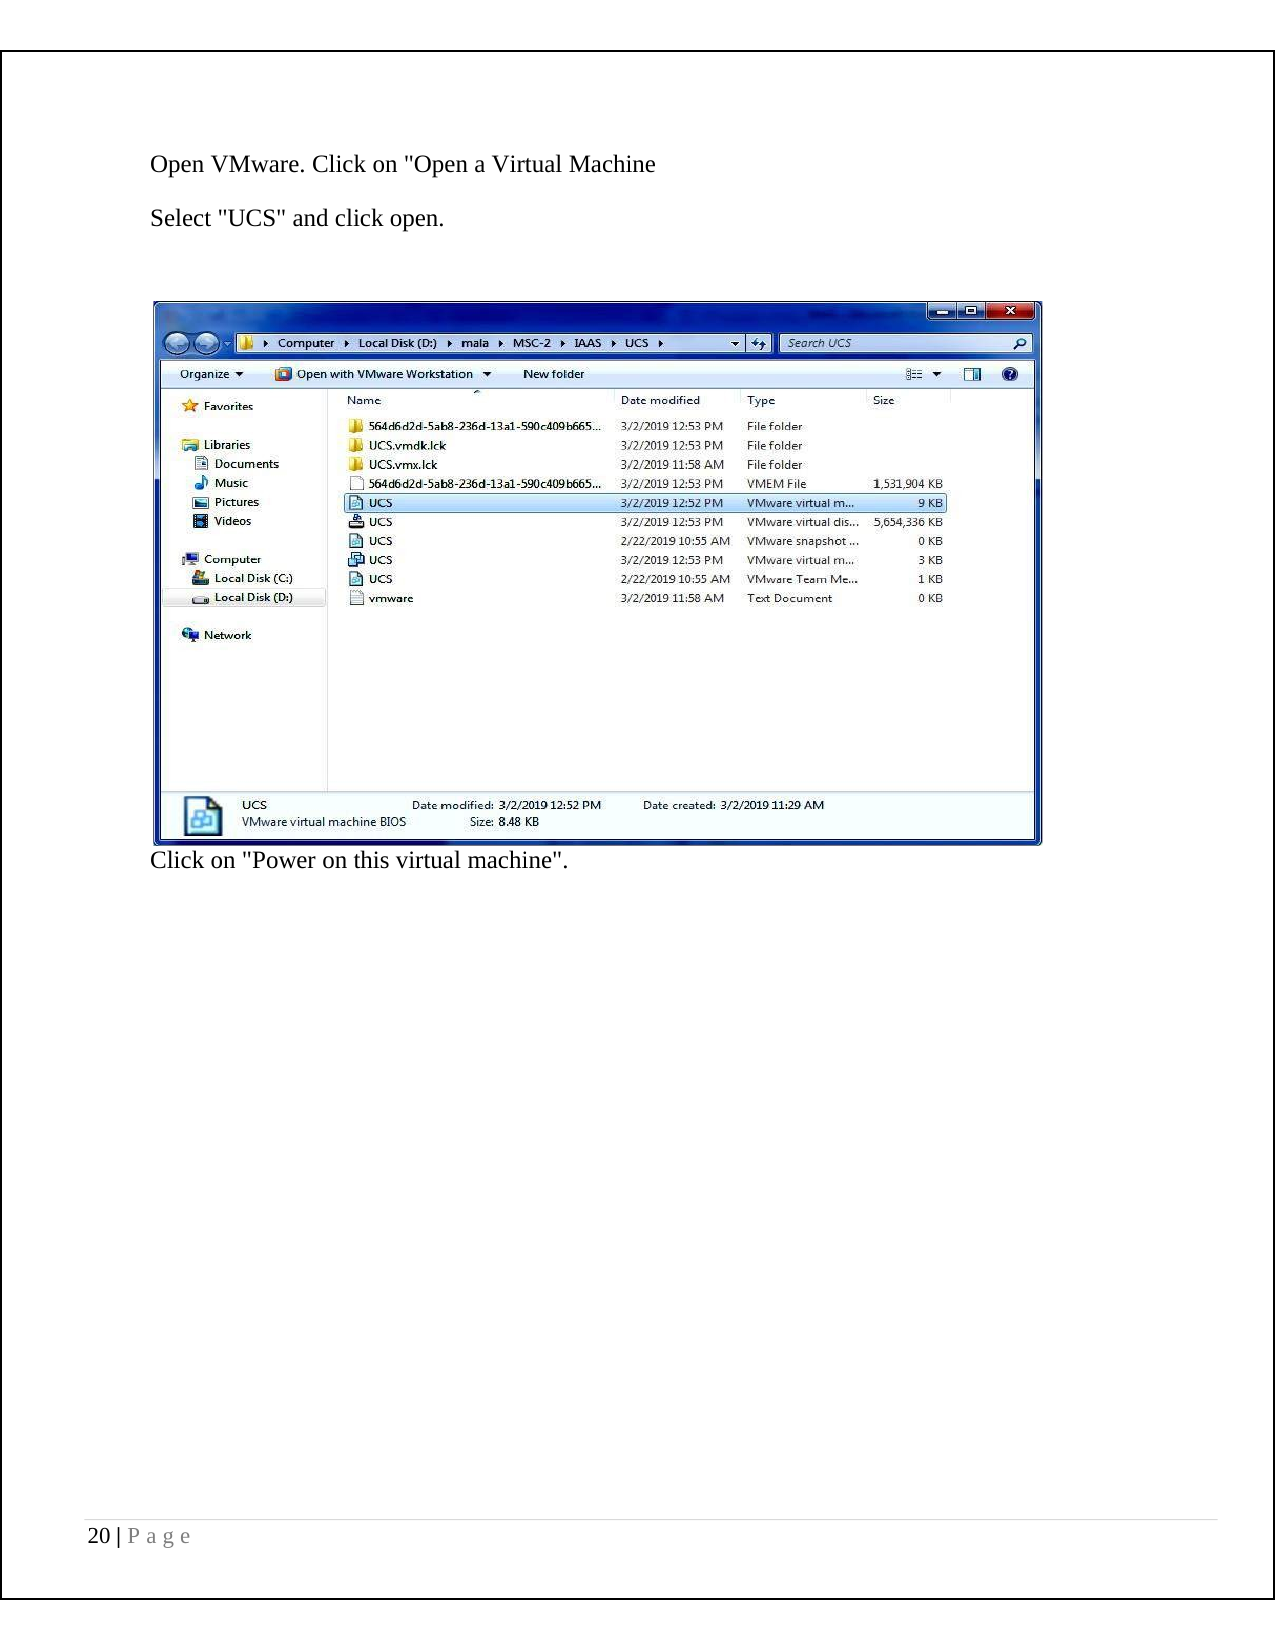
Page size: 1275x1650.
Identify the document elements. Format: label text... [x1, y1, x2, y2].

picture [153, 301, 1043, 846]
text Open VMware. Click on "Open a Virtual Machine Select "UCS" and click open. [150, 149, 656, 232]
